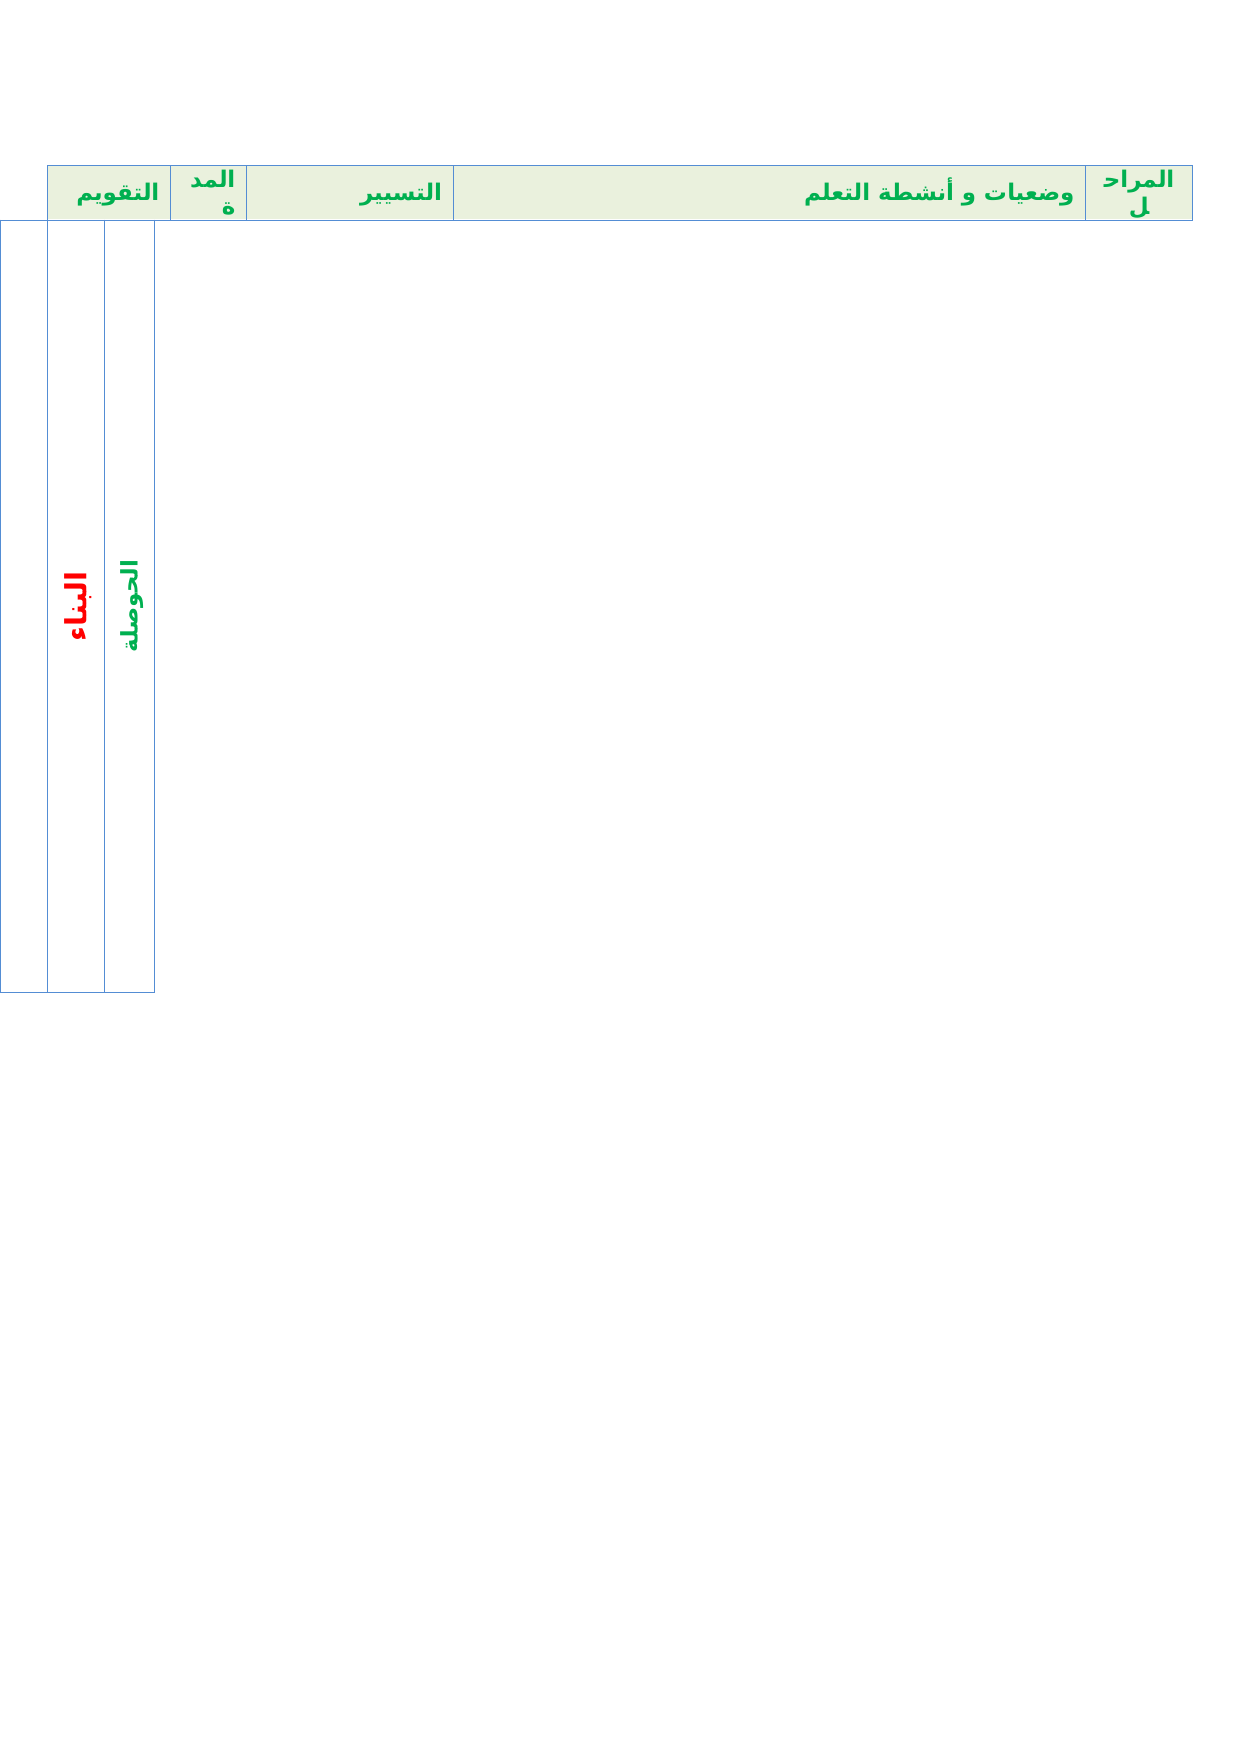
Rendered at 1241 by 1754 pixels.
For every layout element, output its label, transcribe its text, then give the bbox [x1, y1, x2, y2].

table_header التقويم [48, 166, 170, 219]
table_header وضعيات و أنشطة التعلم [454, 166, 1085, 219]
table_header التسيير [247, 166, 453, 219]
table_cell الحوصلة [105, 221, 154, 992]
table_cell [48, 221, 104, 992]
table_header المدة [171, 166, 246, 219]
table_header المراحل [1086, 166, 1192, 219]
